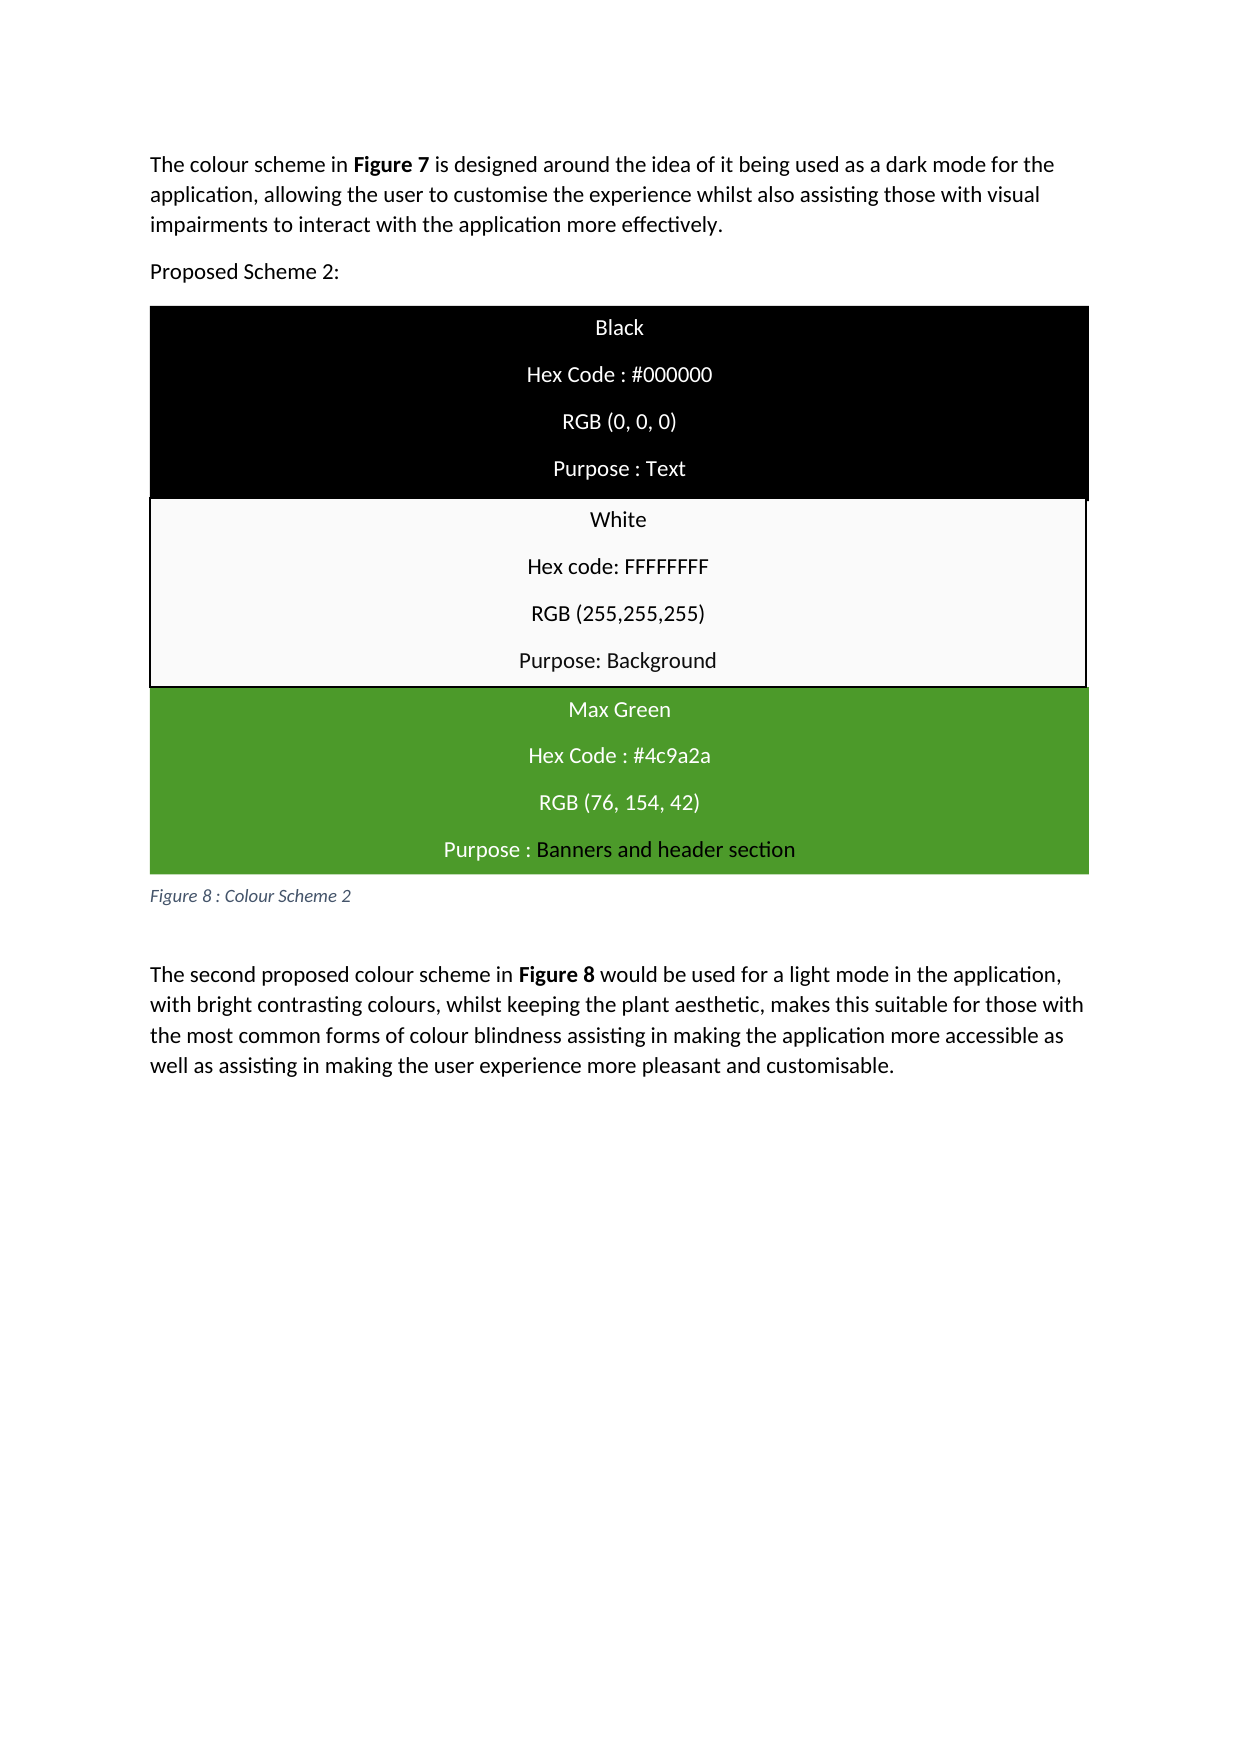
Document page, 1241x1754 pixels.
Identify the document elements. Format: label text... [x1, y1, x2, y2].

text The second proposed colour scheme in Figure 8 would be used for a light mode in the application, with bright contrasting colours, whilst keeping the plant aesthetic, makes this suitable for those with the most common forms of colour blindness assisting in making the application more accessible as well as assisting in making the user experience more pleasant and customisable. [150, 960, 1090, 1079]
text The colour scheme in Figure 7 is designed around the idea of it being used as a dark mode for the application, allowing the user to customise the experience whilst also assisting those with visual impairments to interact with the application more effectively. [150, 150, 1090, 238]
text Proposed Scheme 2: [150, 257, 1090, 285]
